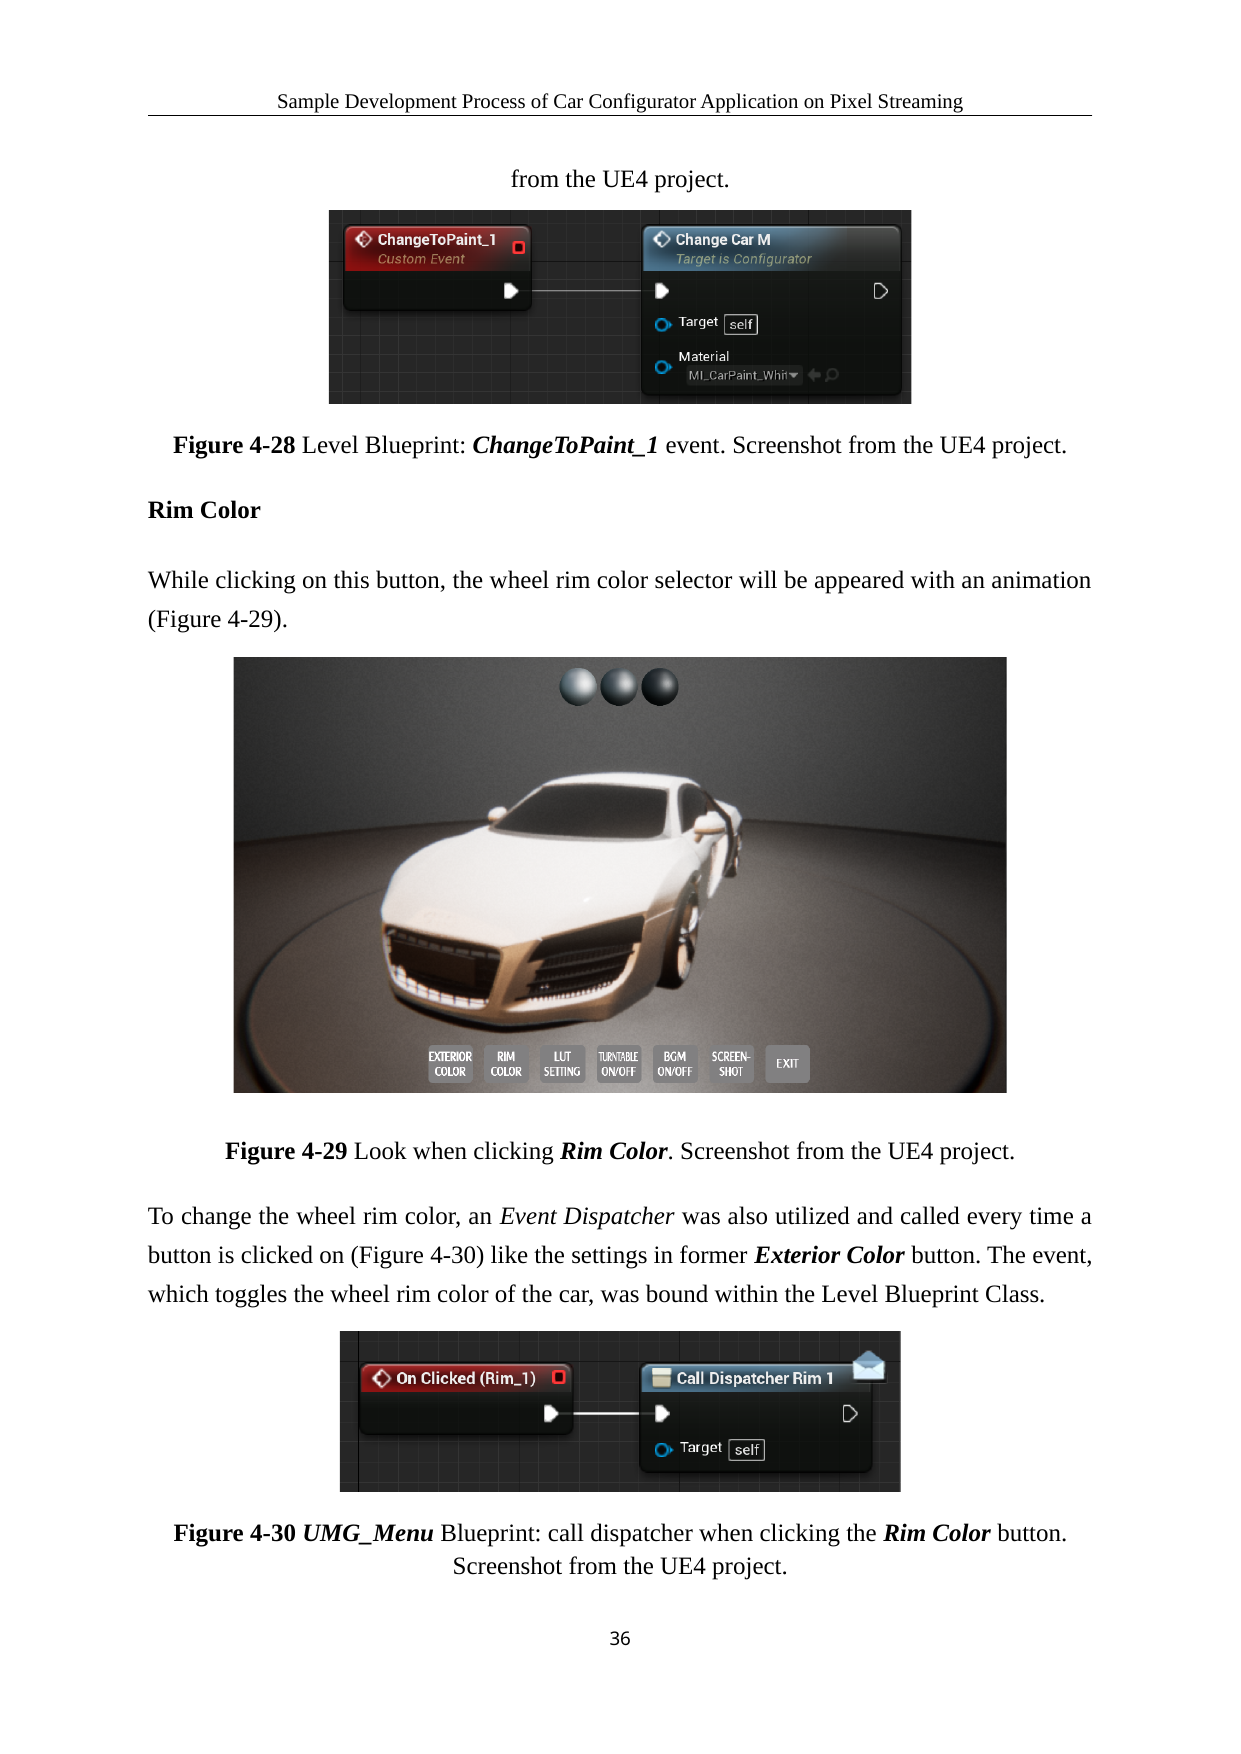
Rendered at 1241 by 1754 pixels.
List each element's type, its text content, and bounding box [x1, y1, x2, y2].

text While clicking on this button, the wheel rim color selector will be appeared with an animation (Figure 4-29). [148, 564, 1092, 635]
picture [328, 210, 912, 404]
text Figure 4-30 UMG_Menu Blueprint: call dispatcher when clicking the Rim Color button. Screenshot from the UE4 project. [148, 1516, 1092, 1581]
picture [233, 657, 1007, 1093]
text Figure 4-28 Level Blueprint: ChangeToPaint_1 event. Screenshot from the UE4 project. [148, 428, 1092, 460]
picture [339, 1331, 901, 1492]
text Rim Color [148, 493, 1092, 525]
text To change the wheel rim color, an Event Dispatcher was also utilized and called every time a button is clicked on (Figure 4-30) like the settings in former Exterior Color button. The event, which toggles the wheel rim color of the car, was bound within the Level Blueprint Class. [148, 1199, 1092, 1310]
text Figure 4-29 Look when clicking Rim Color. Screenshot from the UE4 project. [148, 1134, 1092, 1167]
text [148, 162, 1092, 194]
